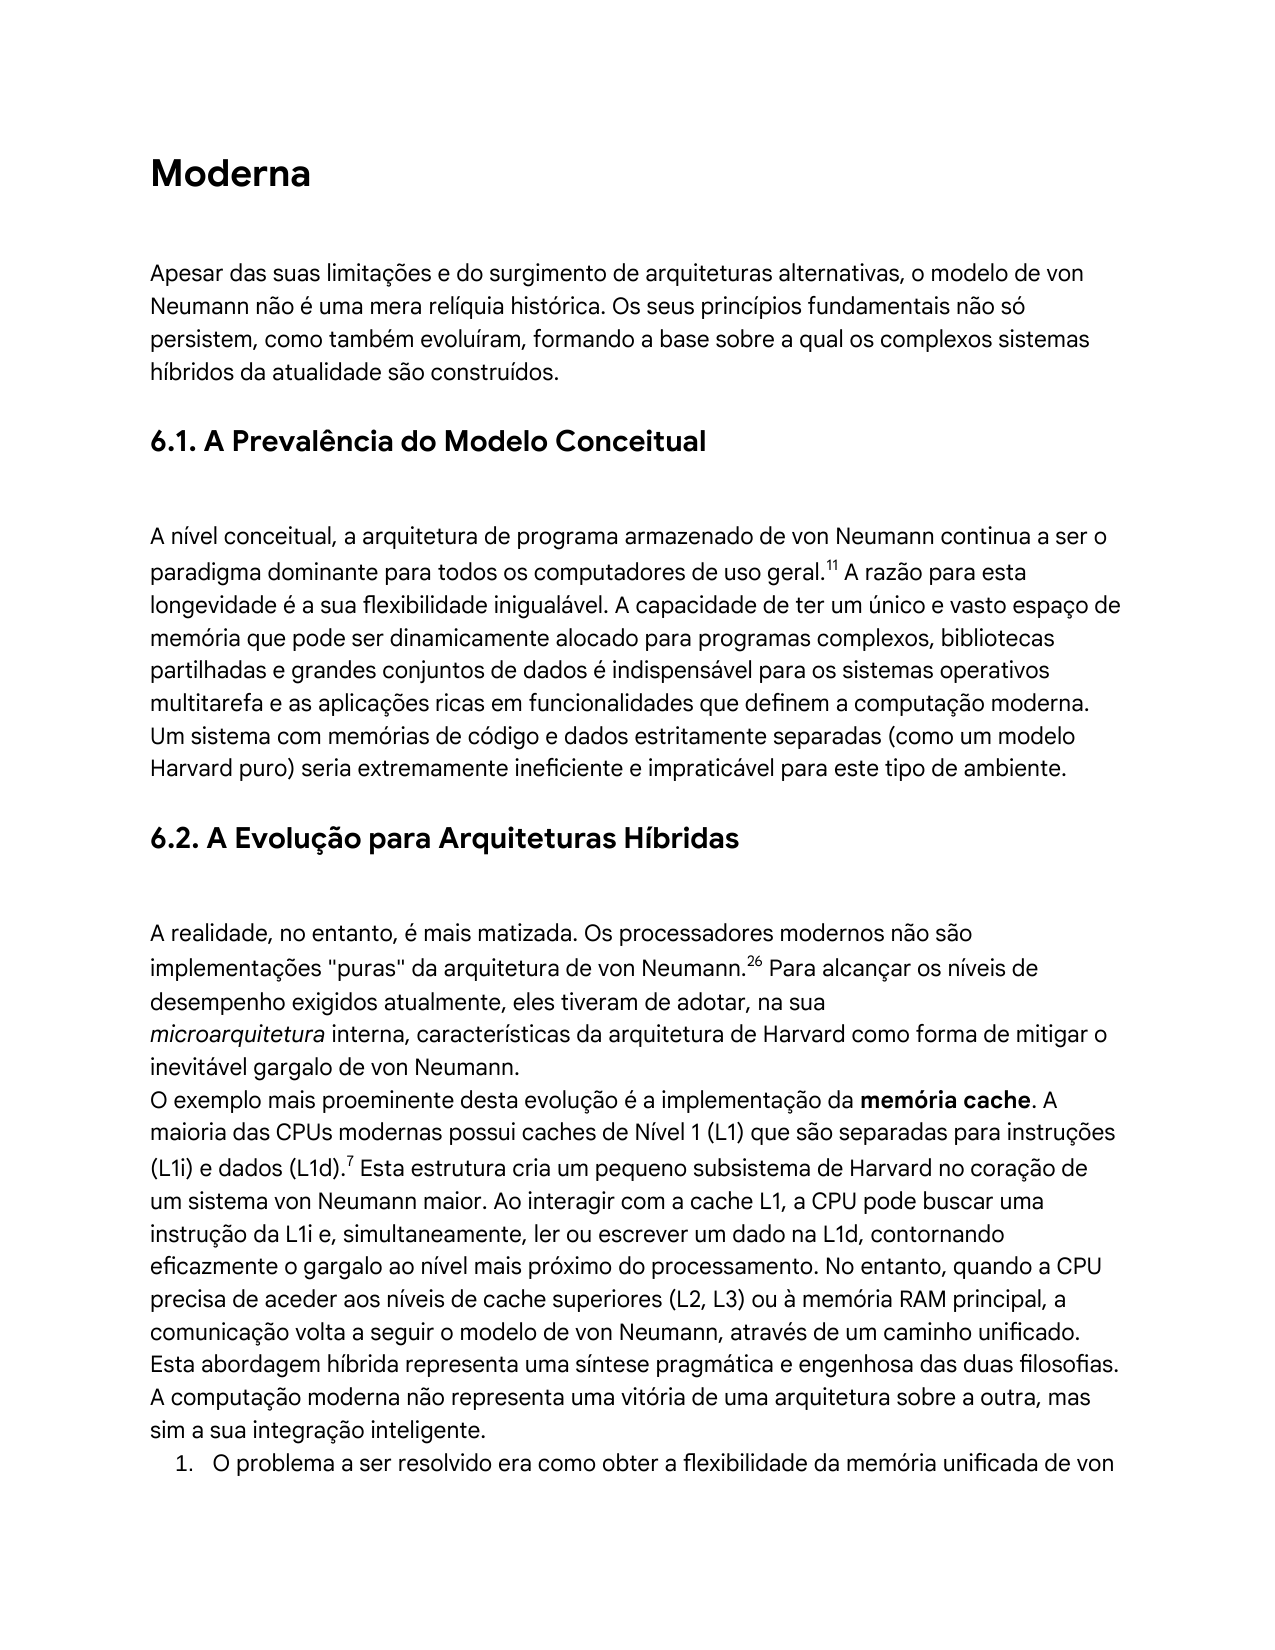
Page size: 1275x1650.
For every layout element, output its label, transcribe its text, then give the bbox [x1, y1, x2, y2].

subtitle 6.2. A Evolução para Arquiteturas Híbridas [150, 820, 1125, 857]
text Apesar das suas limitações e do surgimento de arquiteturas alternativas, o modelo de von Neumann não é uma mera relíquia histórica. Os seus princípios fundamentais não só persistem, como também evoluíram, formando a base sobre a qual os complexos sistemas híbridos da atualidade são construídos. [150, 260, 1125, 387]
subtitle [150, 150, 1125, 197]
text A nível conceitual, a arquitetura de programa armazenado de von Neumann continua a ser o paradigma dominante para todos os computadores de uso geral.11 A razão para esta longevidade é a sua flexibilidade inigualável. A capacidade de ter um único e vasto espaço de memória que pode ser dinamicamente alocado para programas complexos, bibliotecas partilhadas e grandes conjuntos de dados é indispensável para os sistemas operativos multitarefa e as aplicações ricas em funcionalidades que definem a computação moderna. Um sistema com memórias de código e dados estritamente separadas (como um modelo Harvard puro) seria extremamente ineficiente e impraticável para este tipo de ambiente. [150, 523, 1125, 783]
text microarquitetura interna, características da arquitetura de Harvard como forma de mitigar o inevitável gargalo de von Neumann. [150, 1021, 1125, 1082]
subtitle 6.1. A Prevalência do Modelo Conceitual [150, 423, 1125, 460]
text O exemplo mais proeminente desta evolução é a implementação da memória cache. A maioria das CPUs modernas possui caches de Nível 1 (L1) que são separadas para instruções (L1i) e dados (L1d).7 Esta estrutura cria um pequeno subsistema de Harvard no coração de um sistema von Neumann maior. Ao interagir com a cache L1, a CPU pode buscar uma instrução da L1i e, simultaneamente, ler ou escrever um dado na L1d, contornando eficazmente o gargalo ao nível mais próximo do processamento. No entanto, quando a CPU precisa de aceder aos níveis de cache superiores (L2, L3) ou à memória RAM principal, a comunicação volta a seguir o modelo de von Neumann, através de um caminho unificado. [150, 1086, 1125, 1347]
text A realidade, no entanto, é mais matizada. Os processadores modernos não são implementações "puras" da arquitetura de von Neumann.26 Para alcançar os níveis de desempenho exigidos atualmente, eles tiveram de adotar, na sua [150, 919, 1125, 1017]
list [175, 1449, 1125, 1477]
text Esta abordagem híbrida representa uma síntese pragmática e engenhosa das duas filosofias. A computação moderna não representa uma vitória de uma arquitetura sobre a outra, mas sim a sua integração inteligente. [150, 1351, 1125, 1445]
